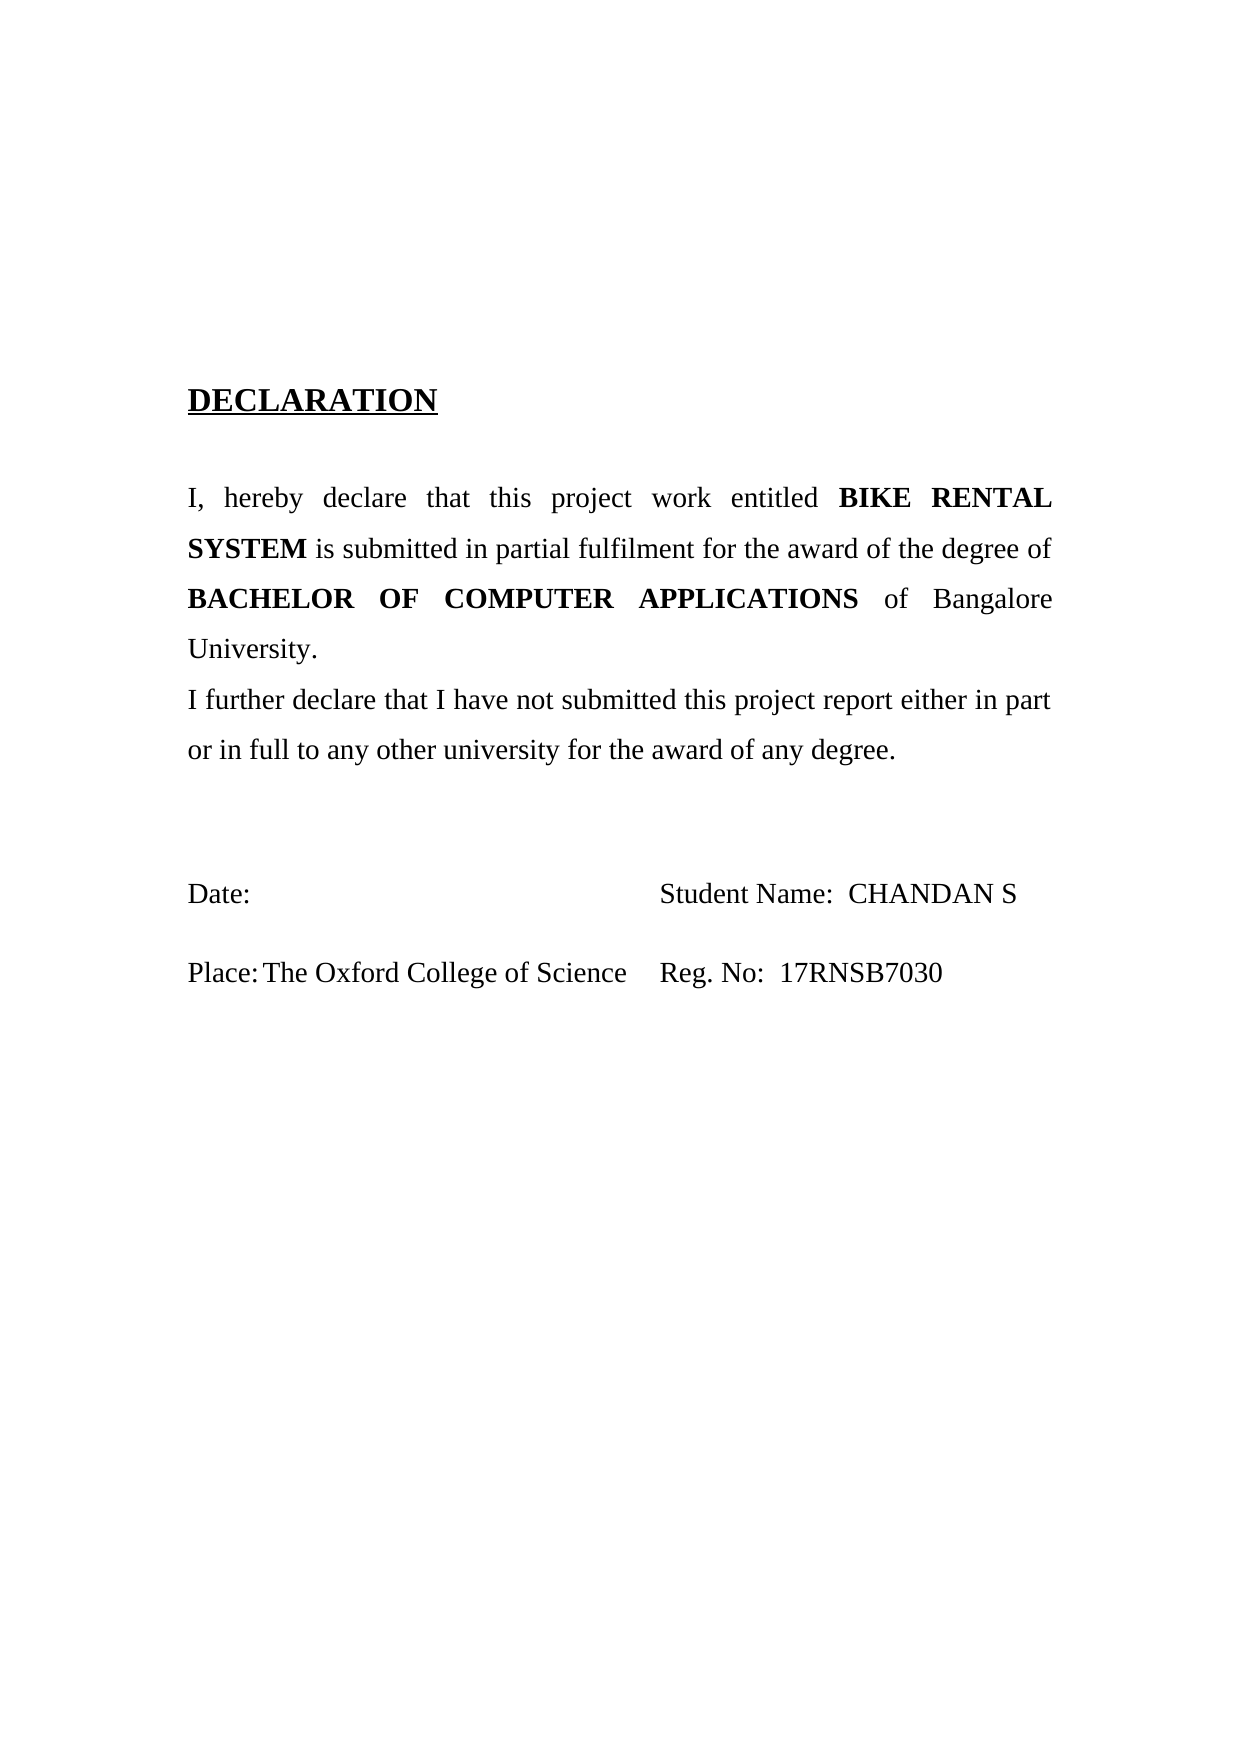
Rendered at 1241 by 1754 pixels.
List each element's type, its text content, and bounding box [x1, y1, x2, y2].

text DECLARATION [187, 380, 1053, 418]
text I, hereby declare that this project work entitled BIKE RENTAL SYSTEM is submitted in partial fulfilment for the award of the degree of BACHELOR OF COMPUTER APPLICATIONS of Bangalore University. [187, 481, 1053, 665]
text Place: The Oxford College of Science Reg. No: 17RNSB7030 [187, 955, 1053, 989]
text I further declare that I have not submitted this project report either in part or in full to any other university for the award of any degree. [187, 682, 1053, 766]
text Date: Student Name: CHANDAN S [187, 876, 1053, 909]
